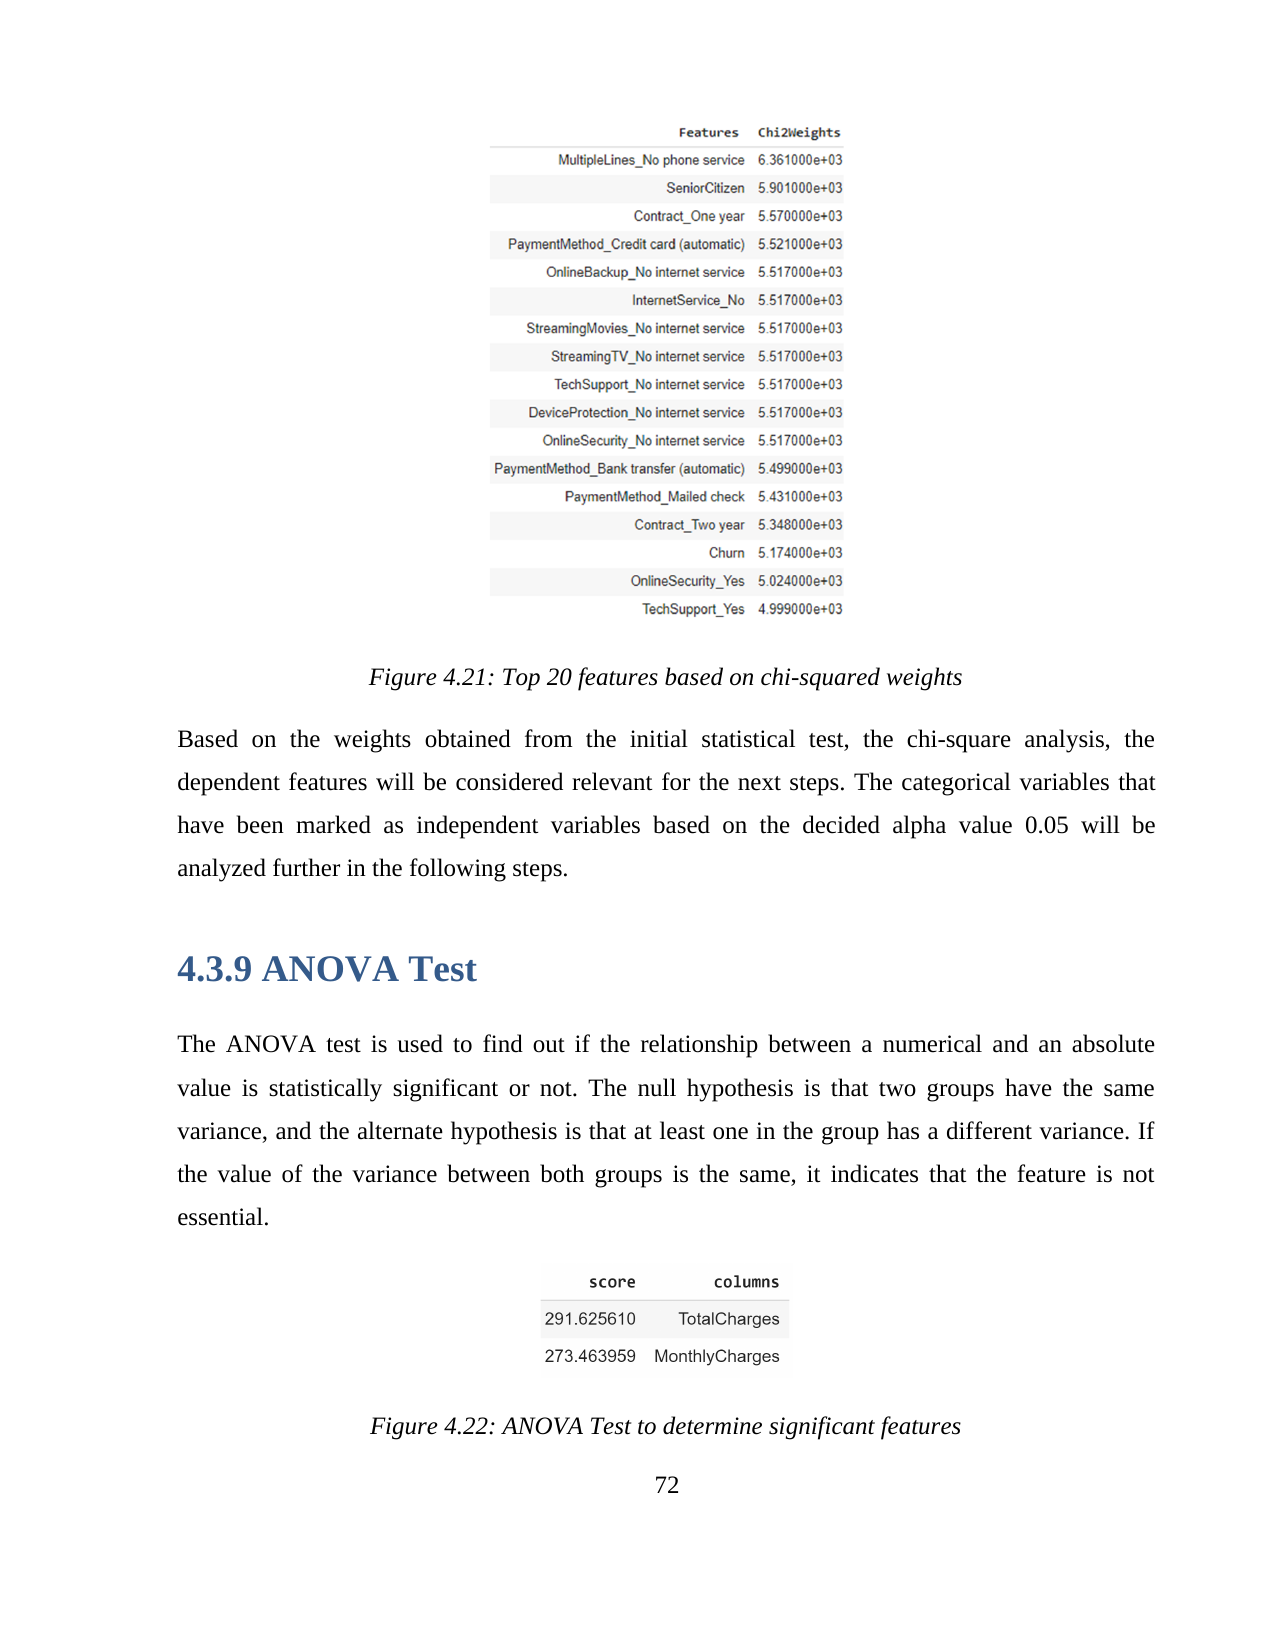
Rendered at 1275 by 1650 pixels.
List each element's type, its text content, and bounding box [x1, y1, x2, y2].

text The ANOVA test is used to find out if the relationship between a numerical and an absolute value is statistically significant or not. The null hypothesis is that two groups have the same variance, and the alternate hypothesis is that at least one in the group has a different variance. If the value of the variance between both groups is the same, it indicates that the feature is not essential. [177, 1029, 1156, 1231]
text Based on the weights obtained from the initial statistical test, the chi-square analysis, the dependent features will be considered relevant for the next steps. The categorical variables that have been marked as independent variables based on the decided alpha value 0.05 will be analyzed further in the following steps. [177, 724, 1156, 882]
subtitle 4.3.9 ANOVA Test [177, 946, 1156, 989]
picture [489, 121, 844, 629]
picture [540, 1263, 793, 1378]
